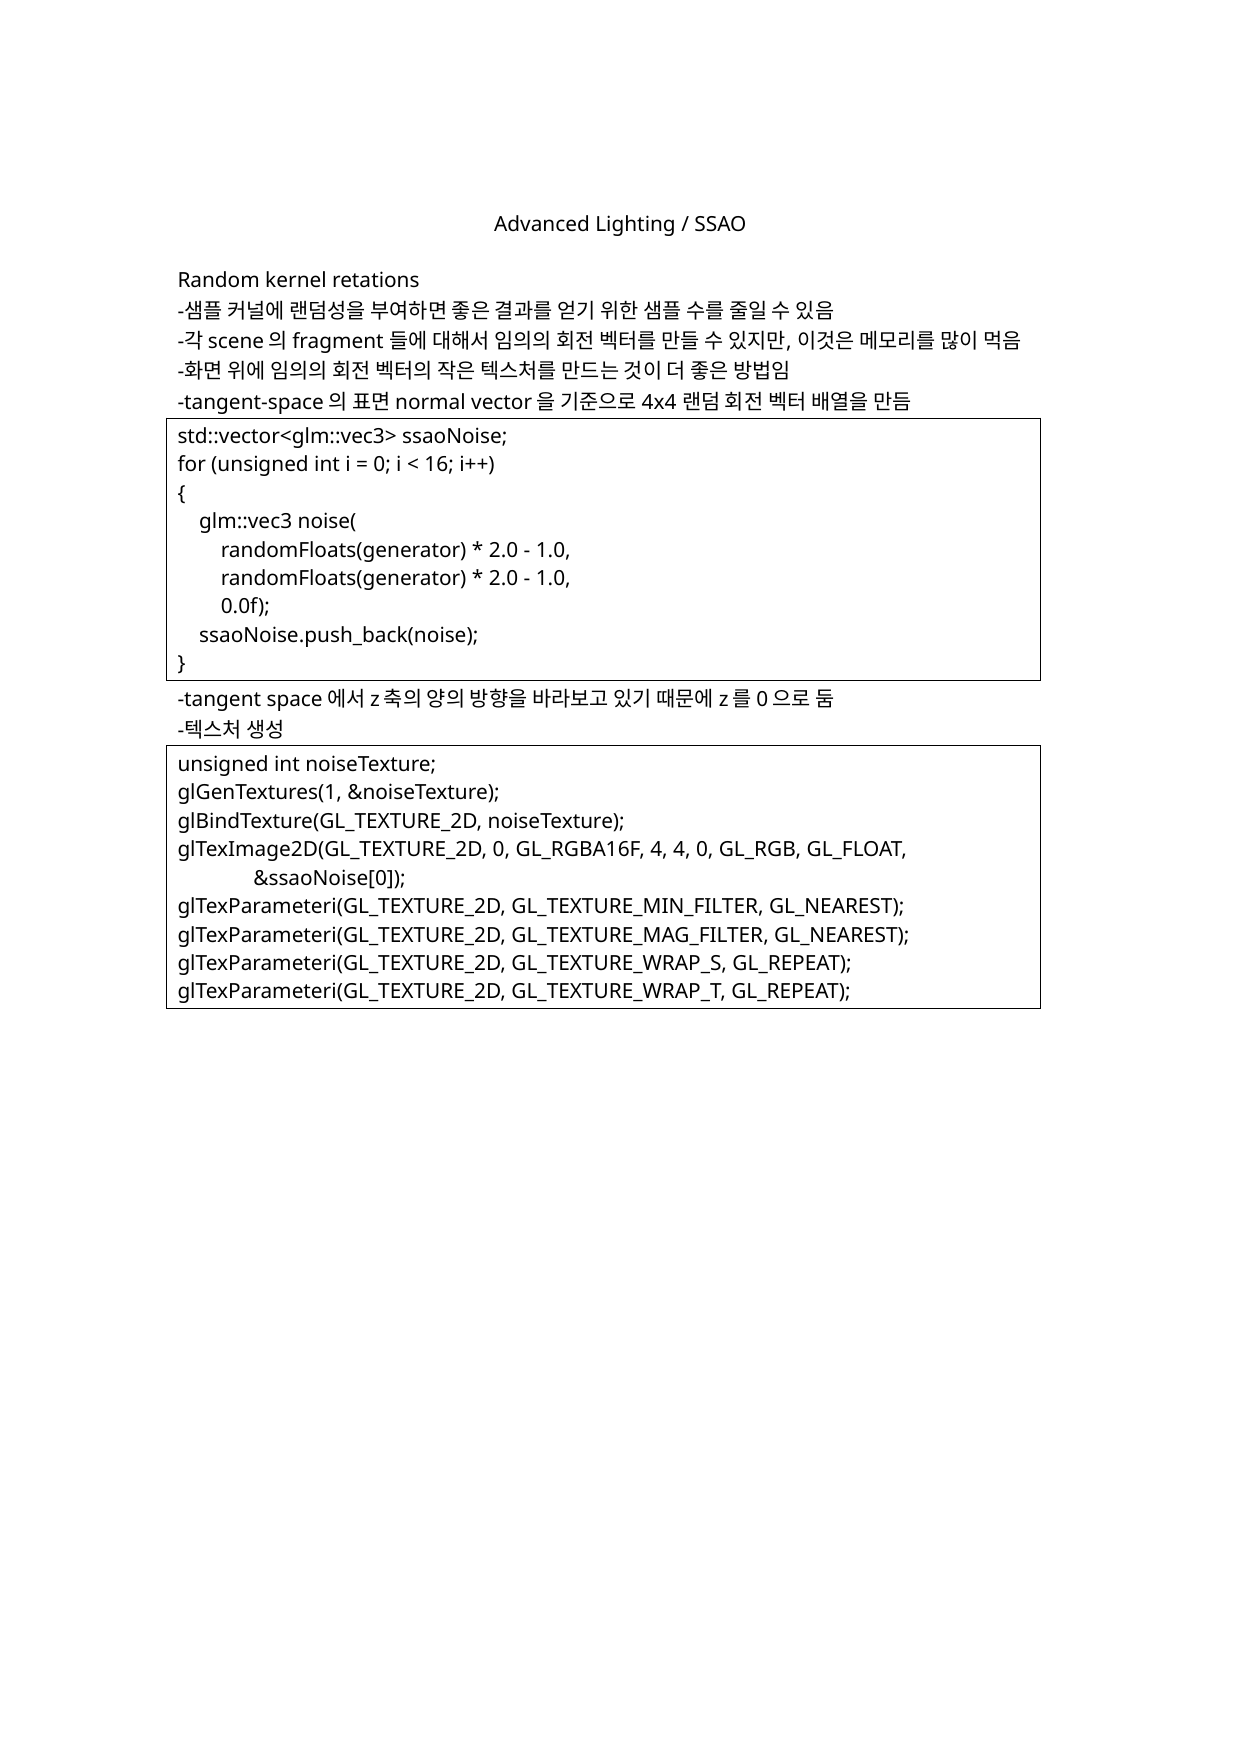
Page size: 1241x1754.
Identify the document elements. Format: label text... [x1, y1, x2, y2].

text -tangent-space의 표면 normal vector을 기준으로 4x4 랜덤 회전 벡터 배열을 만듬 [169, 385, 1071, 417]
table_header unsigned int noiseTexture; glGenTextures(1, &noiseTexture); glBindTexture(GL_TEXTURE_2D, noiseTexture); glTexImage2D(GL_TEXTURE_2D, 0, GL_RGBA16F, 4, 4, 0, GL_RGB, GL_FLOAT, &ssaoNoise[0]); glTexParameteri(GL_TEXTURE_2D, GL_TEXTURE_MIN_FILTER, GL_NEAREST); glTexParameteri(GL_TEXTURE_2D, GL_TEXTURE_MAG_FILTER, GL_NEAREST); glTexParameteri(GL_TEXTURE_2D, GL_TEXTURE_WRAP_S, GL_REPEAT); glTexParameteri(GL_TEXTURE_2D, GL_TEXTURE_WRAP_T, GL_REPEAT); [167, 746, 1040, 1008]
table_header std::vector<glm::vec3> ssaoNoise; for (unsigned int i = 0; i < 16; i++) { glm::vec3 noise( randomFloats(generator) * 2.0 - 1.0, randomFloats(generator) * 2.0 - 1.0, 0.0f); ssaoNoise.push_back(noise); } [167, 419, 1040, 680]
text Random kernel retations [177, 266, 1063, 294]
text -화면 위에 임의의 회전 벡터의 작은 텍스처를 만드는 것이 더 좋은 방법임 [177, 355, 1063, 385]
text -텍스처 생성 [169, 713, 1071, 745]
text -tangent space에서 z축의 양의 방향을 바라보고 있기 때문에 z를 0으로 둠 [169, 681, 1071, 713]
text -각 scene의 fragment 들에 대해서 임의의 회전 벡터를 만들 수 있지만, 이것은 메모리를 많이 먹음 [177, 324, 1063, 355]
text Advanced Lighting / SSAO [169, 207, 1071, 237]
text -샘플 커널에 랜덤성을 부여하면 좋은 결과를 얻기 위한 샘플 수를 줄일 수 있음 [177, 294, 1063, 324]
